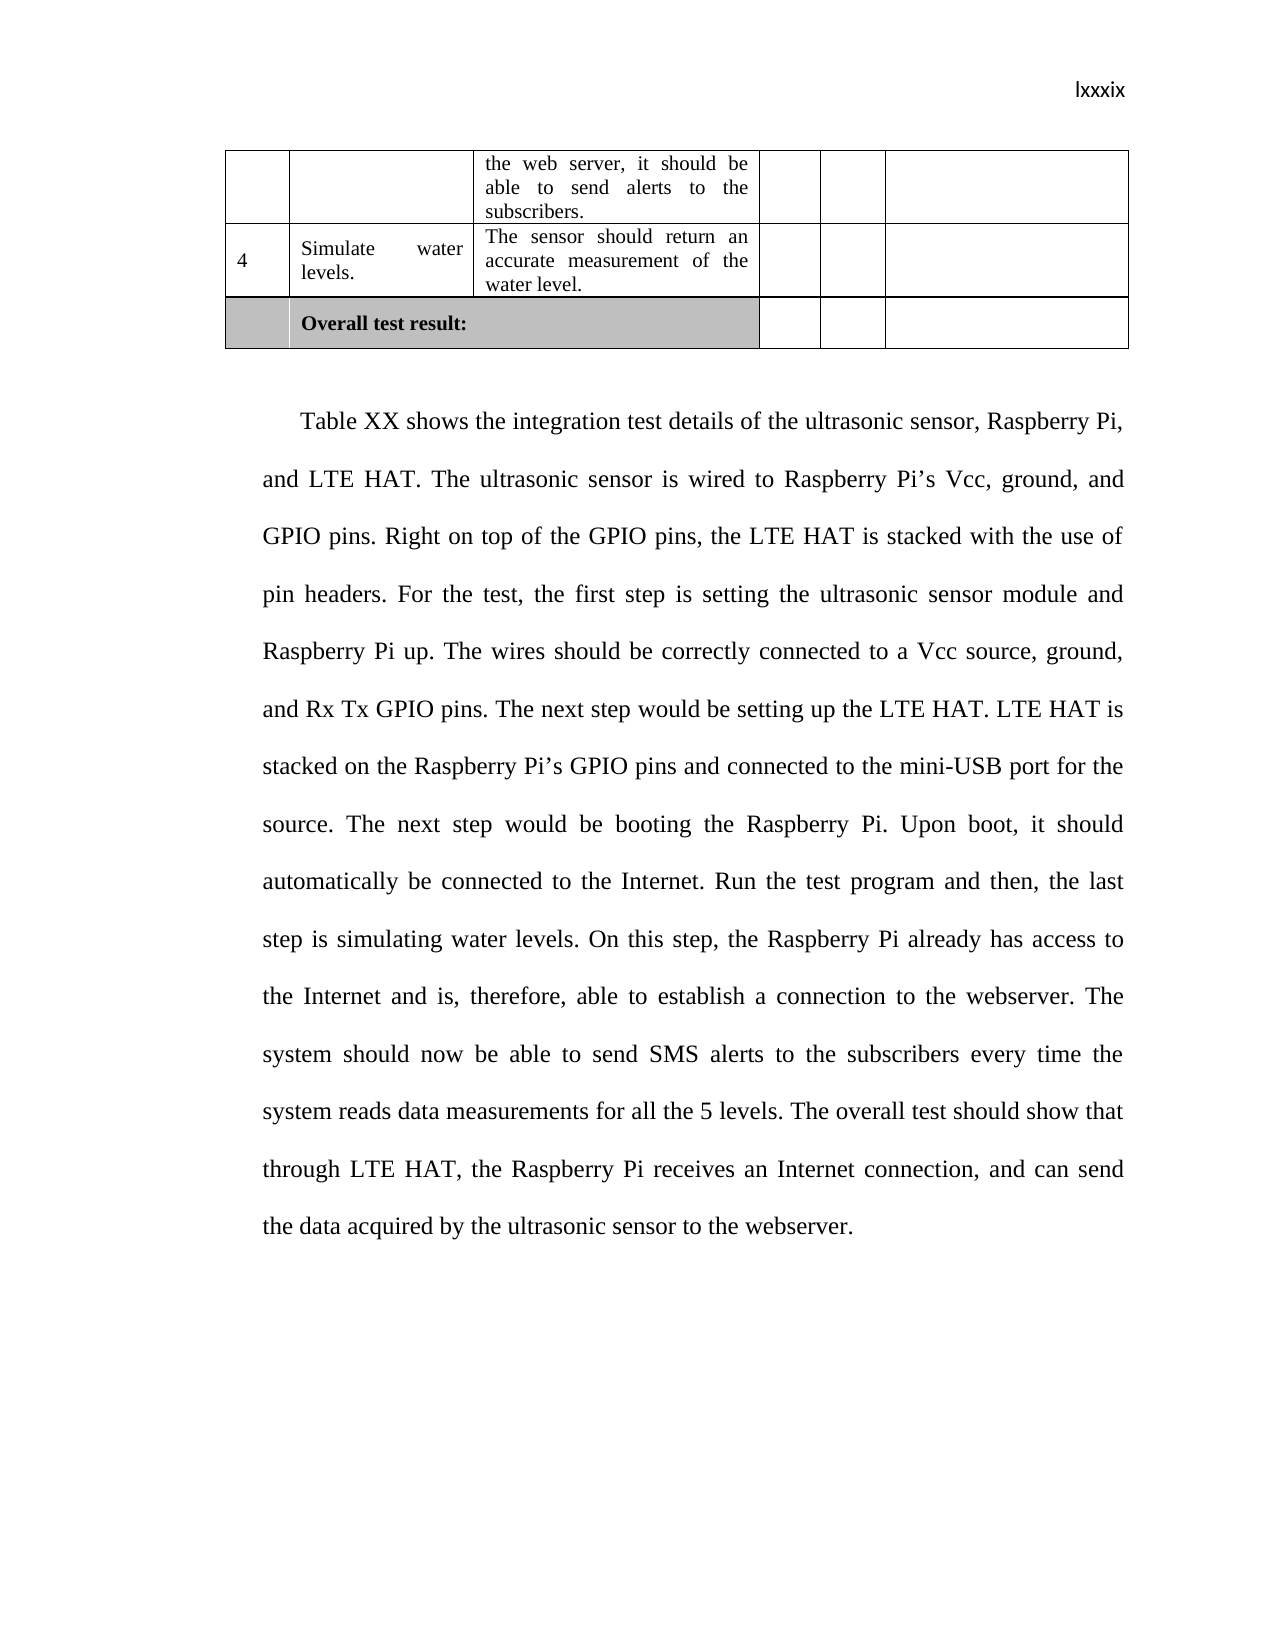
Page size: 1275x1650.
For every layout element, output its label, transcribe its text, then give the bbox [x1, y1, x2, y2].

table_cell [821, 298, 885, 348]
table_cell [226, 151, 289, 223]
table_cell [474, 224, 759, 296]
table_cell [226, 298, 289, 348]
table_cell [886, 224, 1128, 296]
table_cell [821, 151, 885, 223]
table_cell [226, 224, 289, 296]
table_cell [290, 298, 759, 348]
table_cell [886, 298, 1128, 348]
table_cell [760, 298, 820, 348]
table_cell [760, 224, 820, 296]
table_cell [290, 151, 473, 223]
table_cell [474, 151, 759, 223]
text Table XX shows the integration test details of the ultrasonic sensor, Raspberry Pi, and LTE HAT. The ultrasonic sensor is wired to Raspberry Pi’s Vcc, ground, and GPIO pins. Right on top of the GPIO pins, the LTE HAT is stacked with the use of pin headers. For the test, the first step is setting the ultrasonic sensor module and Raspberry Pi up. The wires should be correctly connected to a Vcc source, ground, and Rx Tx GPIO pins. The next step would be setting up the LTE HAT. LTE HAT is stacked on the Raspberry Pi’s GPIO pins and connected to the mini-USB port for the source. The next step would be booting the Raspberry Pi. Upon boot, it should automatically be connected to the Internet. Run the test program and then, the last step is simulating water levels. On this step, the Raspberry Pi already has access to the Internet and is, therefore, able to establish a connection to the webserver. The system should now be able to send SMS alerts to the subscribers every time the system reads data measurements for all the 5 levels. The overall test should show that through LTE HAT, the Raspberry Pi receives an Internet connection, and can send the data acquired by the ultrasonic sensor to the webserver. [262, 406, 1125, 1240]
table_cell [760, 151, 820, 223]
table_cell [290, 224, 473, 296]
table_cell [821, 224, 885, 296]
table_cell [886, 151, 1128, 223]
